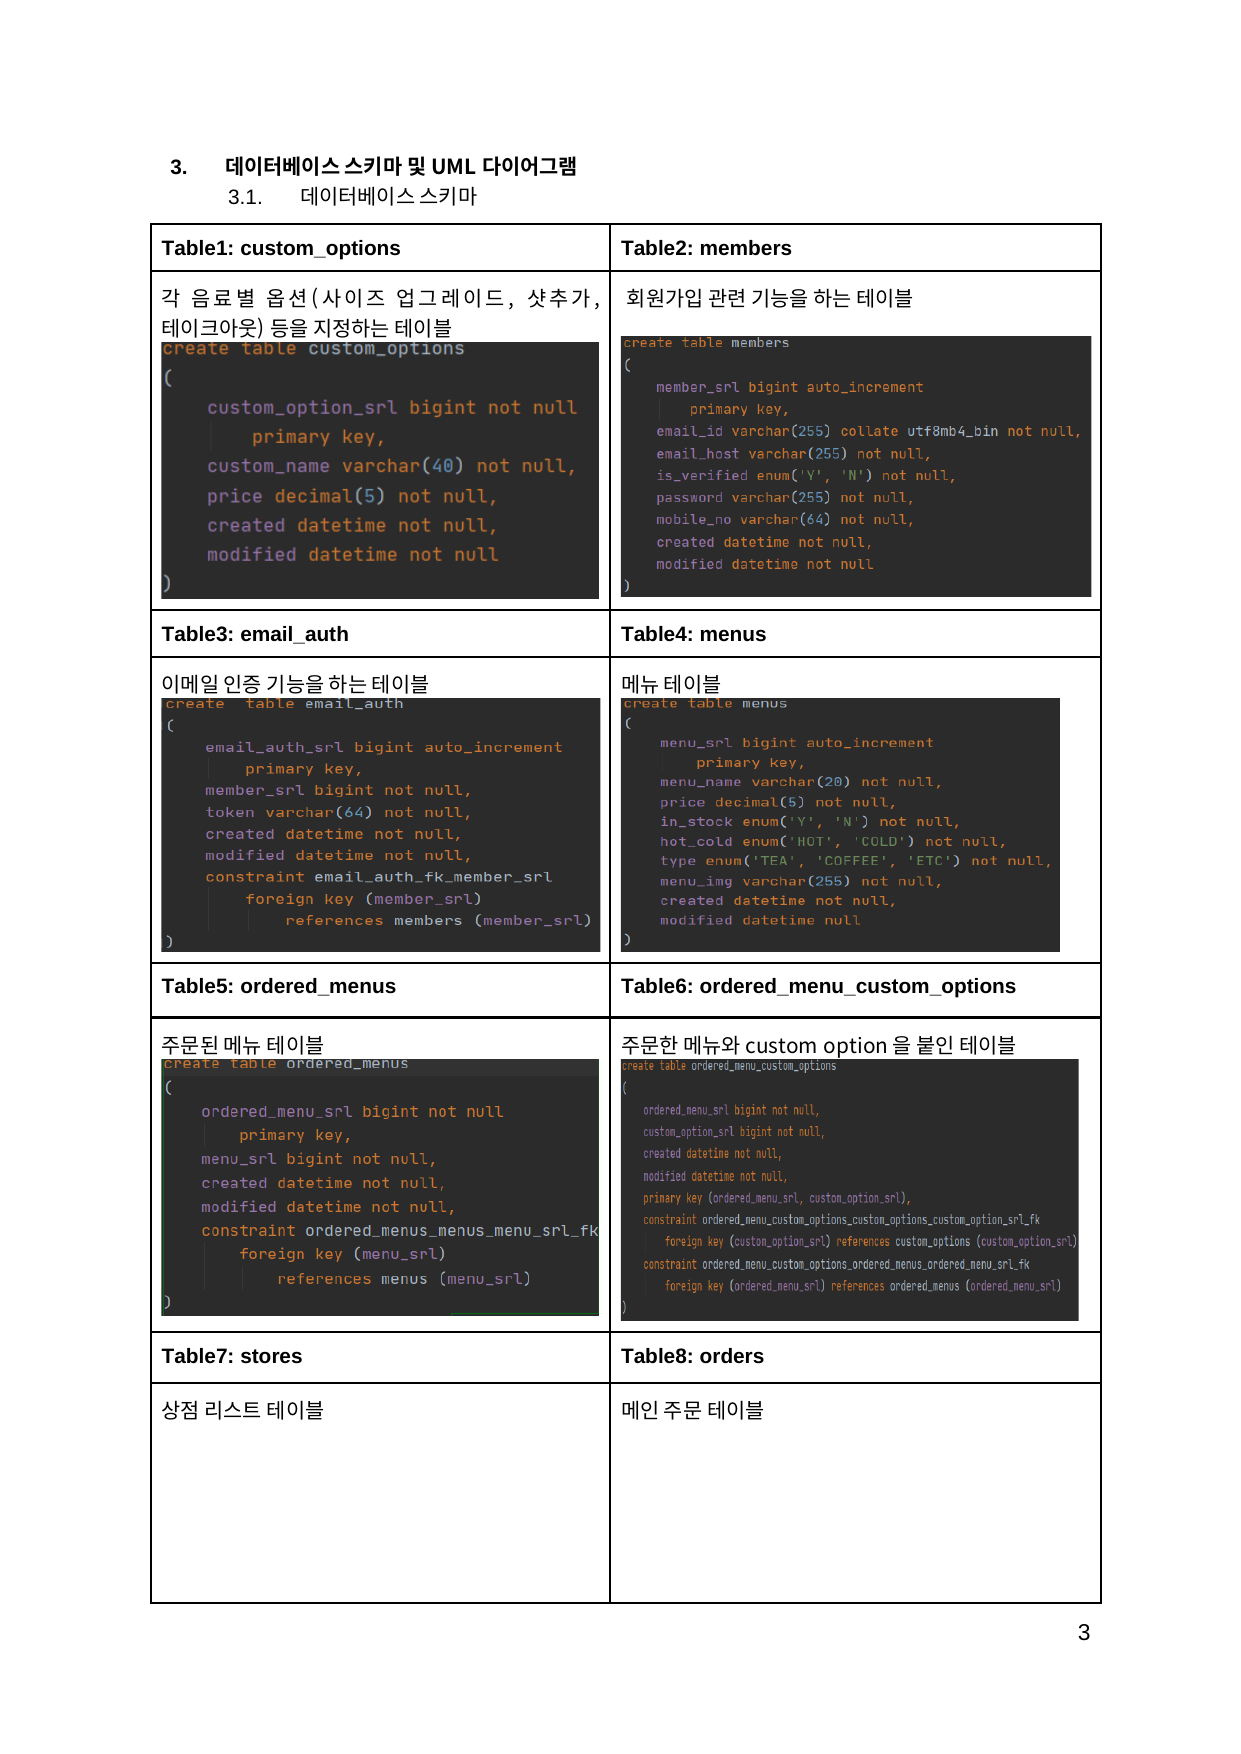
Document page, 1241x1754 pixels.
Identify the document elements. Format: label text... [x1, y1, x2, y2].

table_cell 주문한 메뉴와 custom option을 붙인 테이블 [611, 1019, 1100, 1331]
table_cell 메뉴 테이블 [611, 658, 1100, 962]
table_cell 상점 리스트 테이블 [152, 1384, 609, 1602]
picture [620, 336, 1092, 597]
table_cell Table3: email_auth [152, 611, 609, 656]
table_cell 메인 주문 테이블 [611, 1384, 1100, 1602]
table_cell Table7: stores [152, 1333, 609, 1382]
table_cell 이메일 인증 기능을 하는 테이블 [152, 658, 609, 962]
table_cell Table5: ordered_menus [152, 964, 609, 1016]
table_cell Table8: orders [611, 1333, 1100, 1382]
table_cell 주문된 메뉴 테이블 [152, 1019, 609, 1331]
picture [620, 1059, 1079, 1321]
subtitle 데이터베이스 스키마 및 UML 다이어그램 [187, 150, 1069, 180]
subtitle 데이터베이스 스키마 [262, 180, 1069, 210]
table_cell 회원가입 관련 기능을 하는 테이블 [611, 272, 1100, 609]
table_cell Table4: menus [611, 611, 1100, 656]
table_header Table1: custom_options [152, 225, 609, 270]
table_cell 각 음료별 옵션(사이즈 업그레이드, 샷추가, 테이크아웃) 등을 지정하는 테이블 [152, 272, 609, 609]
table_header Table2: members [611, 225, 1100, 270]
picture [161, 698, 601, 952]
picture [161, 342, 599, 599]
picture [161, 1059, 599, 1316]
picture [620, 698, 1060, 952]
table_cell Table6: ordered_menu_custom_options [611, 964, 1100, 1016]
